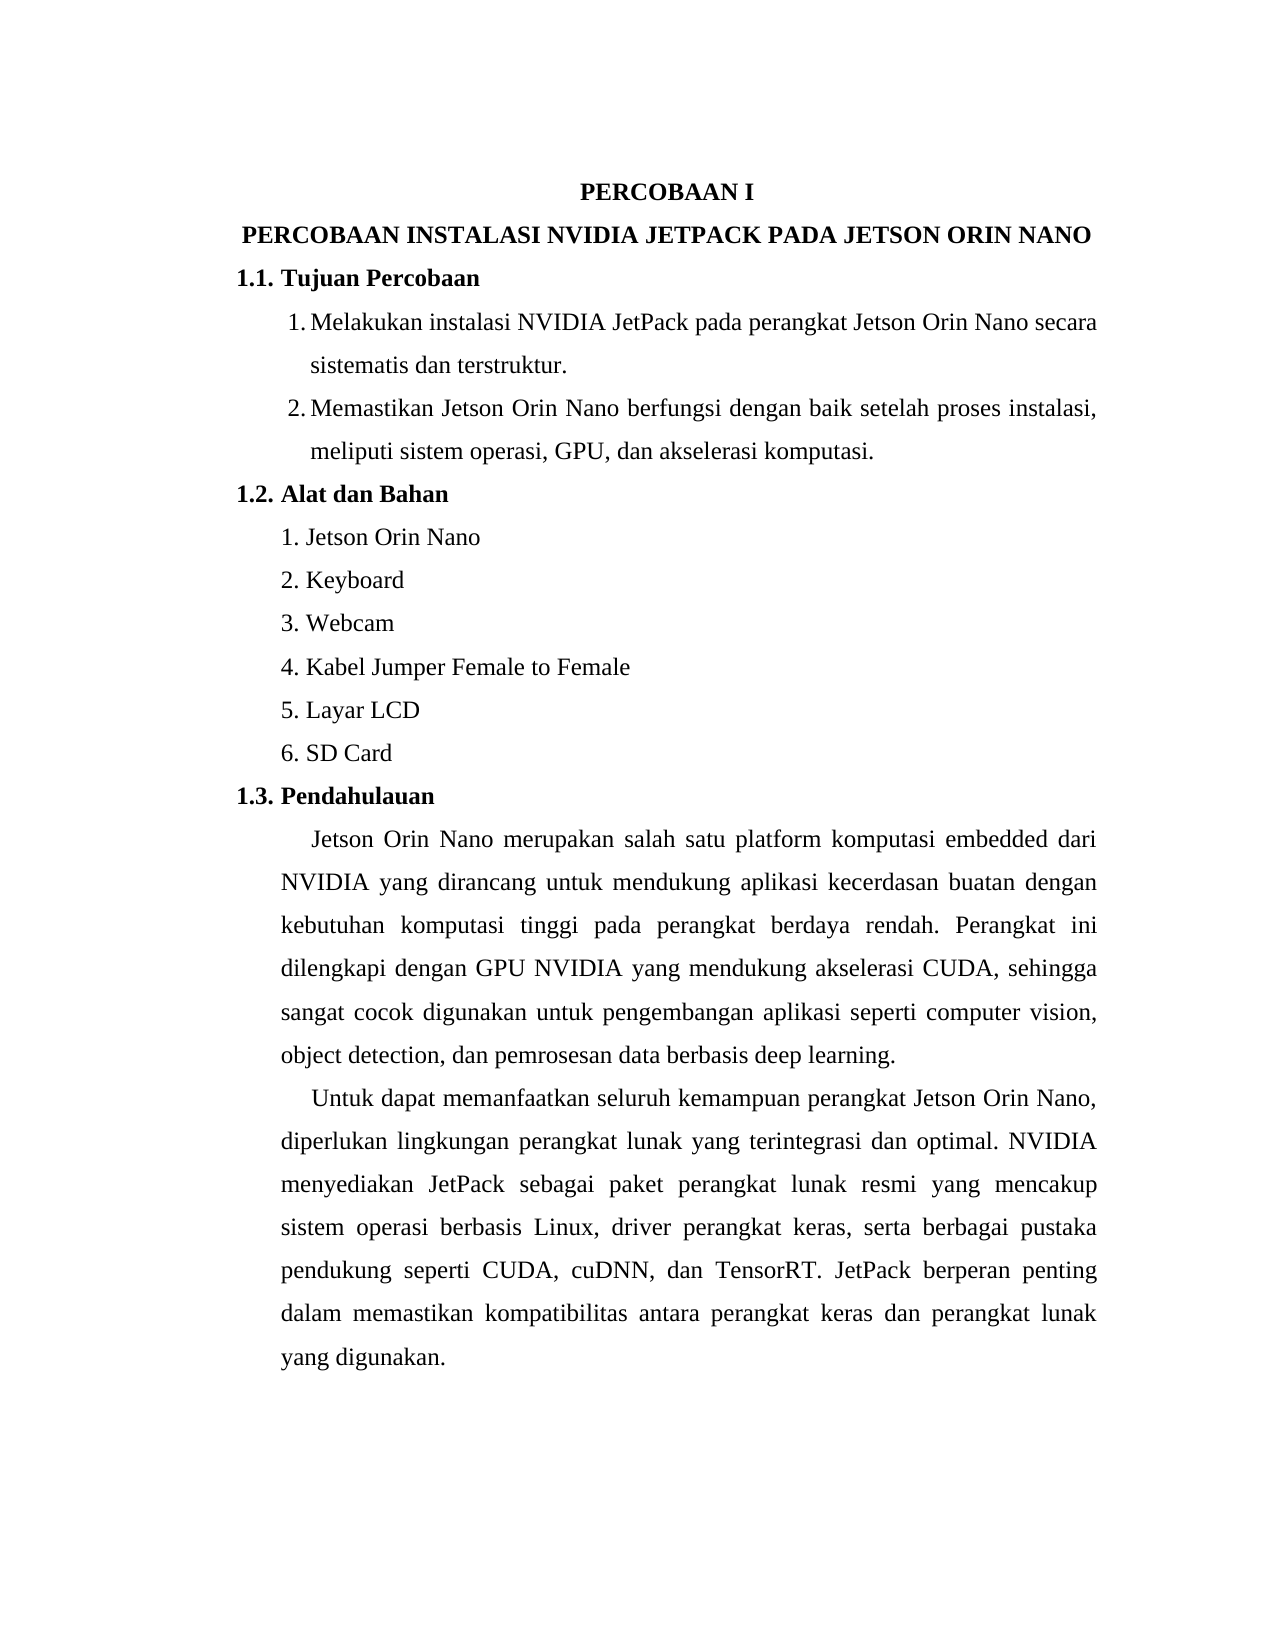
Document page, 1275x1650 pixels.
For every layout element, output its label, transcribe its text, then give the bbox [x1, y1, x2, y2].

list 3. Webcam [281, 608, 1098, 637]
list 1. Jetson Orin Nano [281, 522, 1098, 551]
list Untuk dapat memanfaatkan seluruh kemampuan perangkat Jetson Orin Nano, diperlukan lingkungan perangkat lunak yang terintegrasi dan optimal. NVIDIA menyediakan JetPack sebagai paket perangkat lunak resmi yang mencakup sistem operasi berbasis Linux, driver perangkat keras, serta berbagai pustaka pendukung seperti CUDA, cuDNN, dan TensorRT. JetPack berperan penting dalam memastikan kompatibilitas antara perangkat keras dan perangkat lunak yang digunakan. [281, 1083, 1098, 1370]
list Pendahulauan [236, 781, 1098, 810]
list Memastikan Jetson Orin Nano berfungsi dengan baik setelah proses instalasi, meliputi sistem operasi, GPU, dan akselerasi komputasi. [287, 393, 1098, 465]
list 5. Layar LCD [281, 695, 1098, 723]
list 4. Kabel Jumper Female to Female [281, 652, 1098, 680]
list Jetson Orin Nano merupakan salah satu platform komputasi embedded dari NVIDIA yang dirancang untuk mendukung aplikasi kecerdasan buatan dengan kebutuhan komputasi tinggi pada perangkat berdaya rendah. Perangkat ini dilengkapi dengan GPU NVIDIA yang mendukung akselerasi CUDA, sehingga sangat cocok digunakan untuk pengembangan aplikasi seperti computer vision, object detection, dan pemrosesan data berbasis deep learning. [281, 824, 1098, 1068]
list Melakukan instalasi NVIDIA JetPack pada perangkat Jetson Orin Nano secara sistematis dan terstruktur. [287, 307, 1098, 378]
list 6. SD Card [281, 738, 1098, 767]
list Alat dan Bahan [236, 479, 1098, 508]
text PERCOBAAN I [236, 177, 1098, 206]
text PERCOBAAN INSTALASI NVIDIA JETPACK PADA JETSON ORIN NANO [236, 220, 1098, 249]
list 2. Keyboard [281, 565, 1098, 594]
list Tujuan Percobaan [236, 263, 1098, 292]
